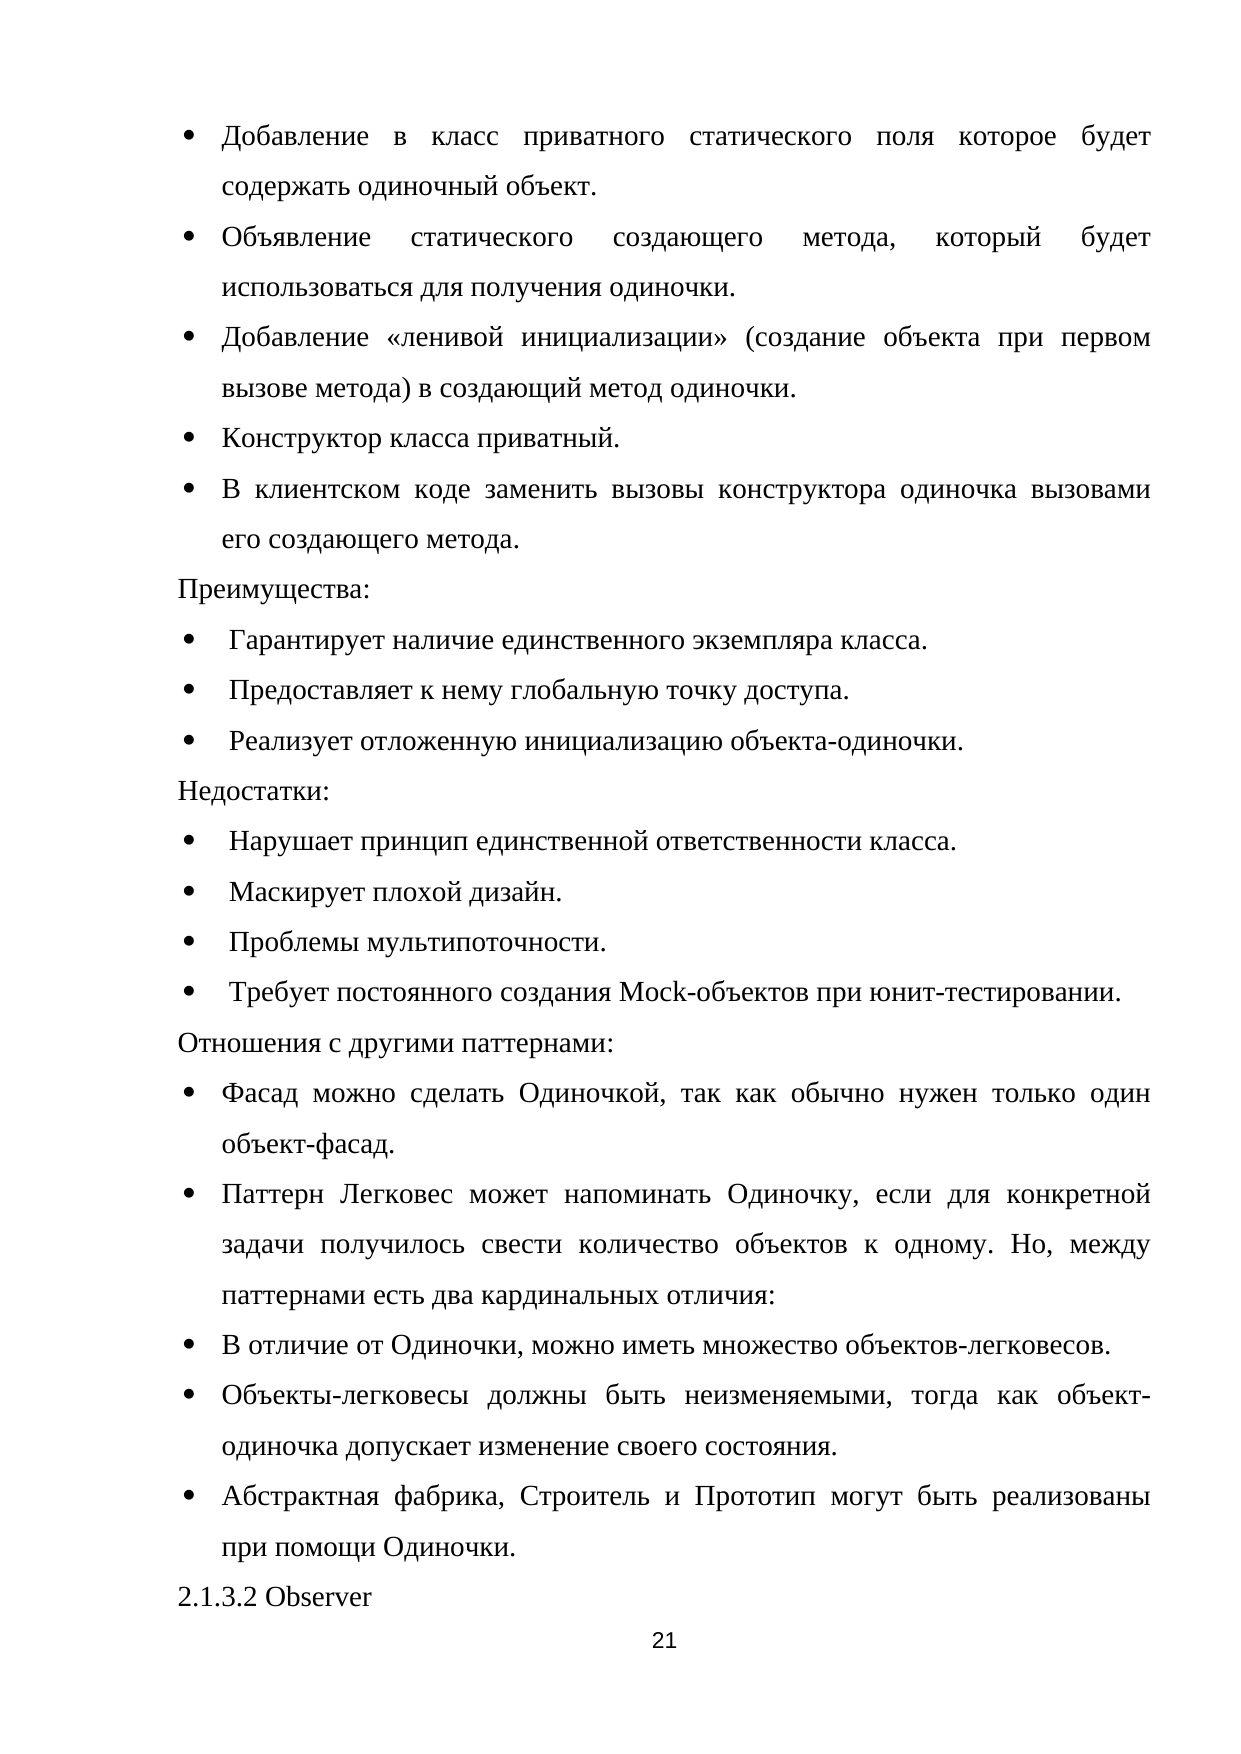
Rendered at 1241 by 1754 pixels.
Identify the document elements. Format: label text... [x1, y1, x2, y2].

list Добавление в класс приватного статического поля которое будет содержать одиночный объект. [184, 118, 1152, 202]
list Паттерн Легковес может напоминать Одиночку, если для конкретной задачи получилось свести количество объектов к одному. Но, между паттернами есть два кардинальных отличия: [184, 1176, 1152, 1310]
text 2.1.3.2 Observer [177, 1579, 1152, 1612]
list Нарушает принцип единственной ответственности класса. [184, 823, 1152, 857]
text Отношения с другими паттернами: [177, 1025, 1152, 1058]
text Преимущества: [177, 571, 1152, 605]
list Требует постоянного создания Mock-объектов при юнит-тестировании. [184, 974, 1152, 1008]
list Реализует отложенную инициализацию объекта-одиночки. [184, 723, 1152, 756]
list Конструктор класса приватный. [184, 420, 1152, 454]
list Проблемы мультипоточности. [184, 924, 1152, 958]
list В отличие от Одиночки, можно иметь множество объектов-легковесов. [184, 1327, 1152, 1361]
list Гарантирует наличие единственного экземпляра класса. [184, 622, 1152, 655]
text Недостатки: [177, 773, 1152, 807]
list В клиентском коде заменить вызовы конструктора одиночка вызовами его создающего метода. [184, 471, 1152, 555]
list Абстрактная фабрика, Строитель и Прототип могут быть реализованы при помощи Одиночки. [184, 1478, 1152, 1562]
list Маскирует плохой дизайн. [184, 874, 1152, 907]
list Предоставляет к нему глобальную точку доступа. [184, 672, 1152, 706]
list Добавление «ленивой инициализации» (создание объекта при первом вызове метода) в создающий метод одиночки. [184, 319, 1152, 403]
list Объекты-легковесы должны быть неизменяемыми, тогда как объект-одиночка допускает изменение своего состояния. [184, 1377, 1152, 1461]
list Фасад можно сделать Одиночкой, так как обычно нужен только один объект-фасад. [184, 1075, 1152, 1159]
list Объявление статического создающего метода, который будет использоваться для получения одиночки. [184, 219, 1152, 303]
